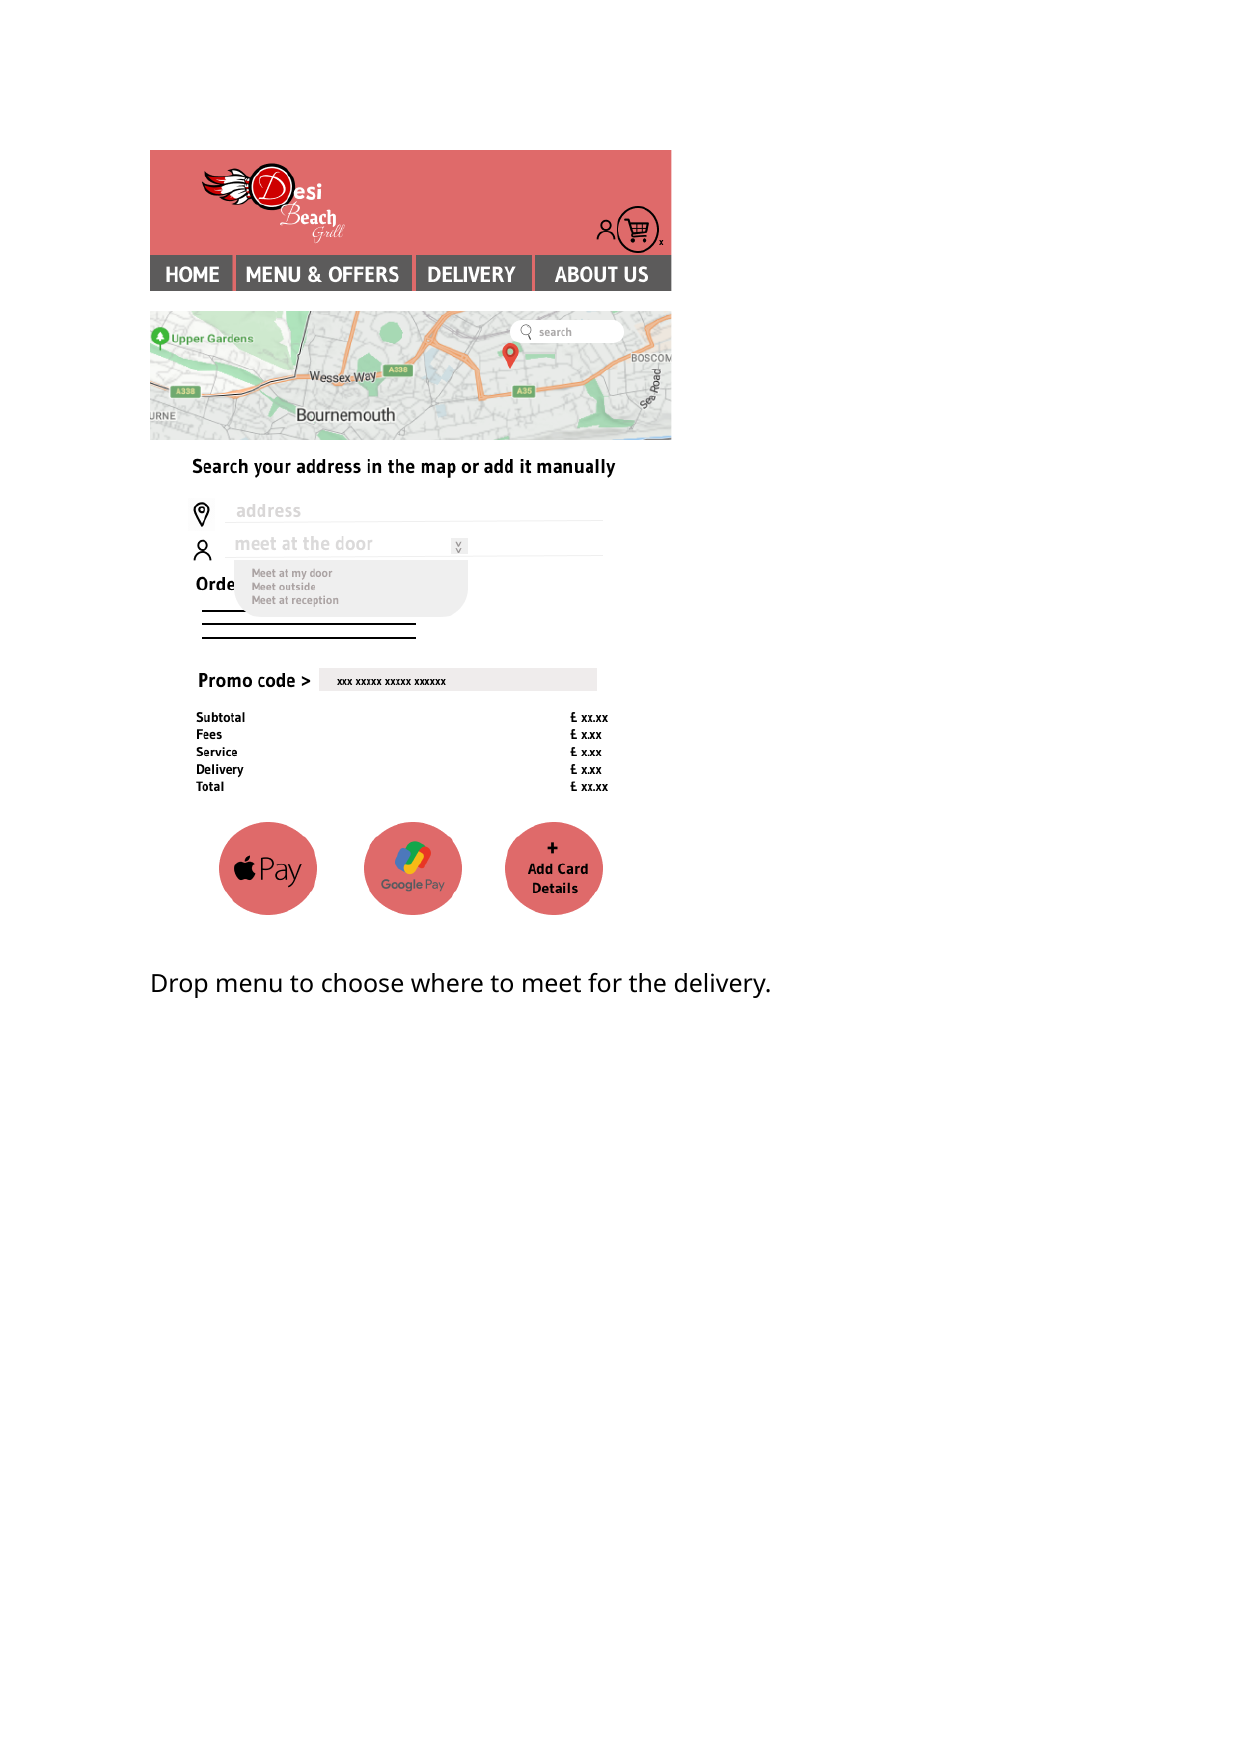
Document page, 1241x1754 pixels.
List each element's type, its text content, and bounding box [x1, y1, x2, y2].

text Drop menu to choose where to meet for the delivery. [150, 966, 1090, 1000]
picture [150, 150, 672, 947]
